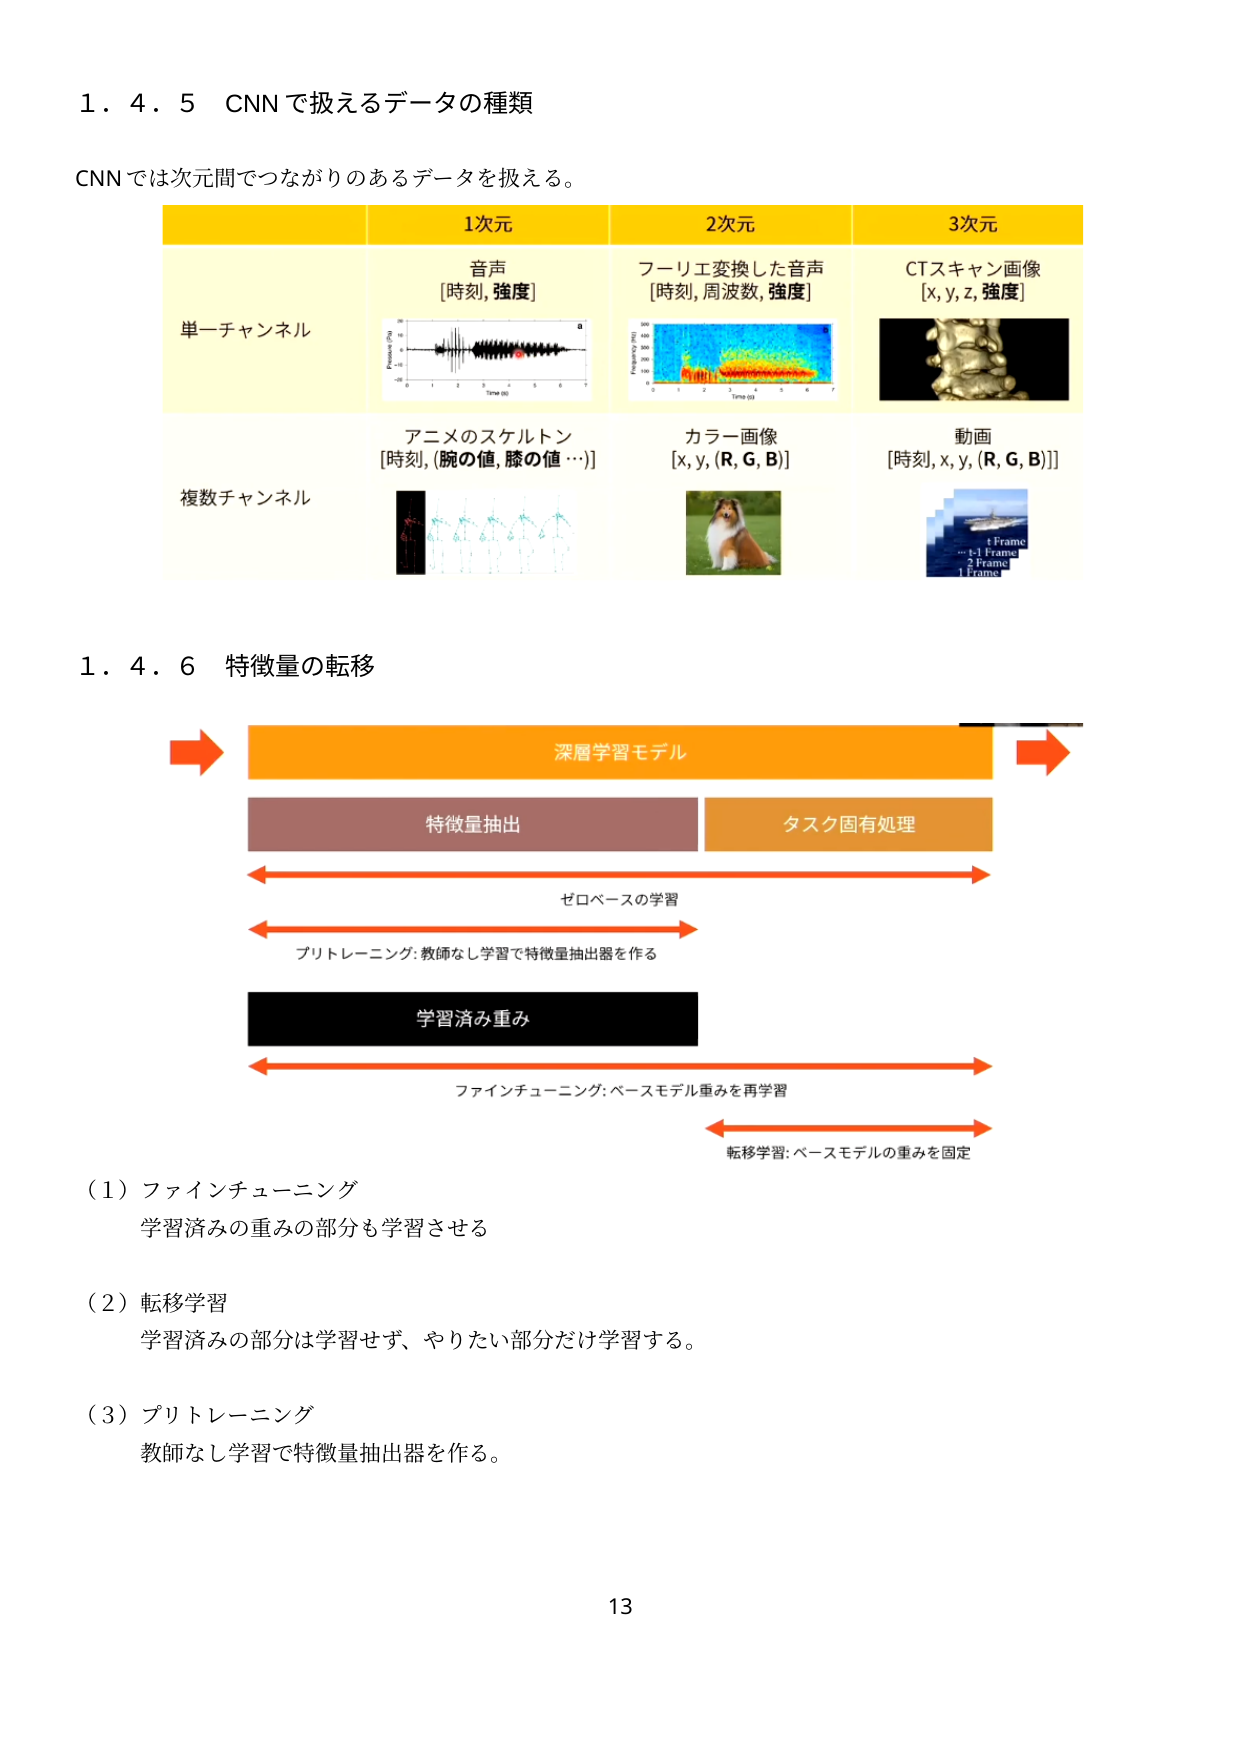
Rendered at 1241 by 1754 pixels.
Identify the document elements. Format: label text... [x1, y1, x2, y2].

text 教師なし学習で特徴量抽出器を作る。 [75, 1433, 1165, 1471]
picture [162, 723, 1084, 1168]
subtitle １．４．６ 特徴量の転移 [75, 646, 1165, 683]
text （３）プリトレーニング [75, 1396, 1165, 1433]
text 学習済みの重みの部分も学習させる [75, 1208, 1165, 1246]
text CNNでは次元間でつながりのあるデータを扱える。 [75, 158, 1165, 196]
text （２）転移学習 [75, 1283, 1165, 1321]
text 学習済みの部分は学習せず、やりたい部分だけ学習する。 [75, 1321, 1165, 1358]
text （１）ファインチューニング [75, 1171, 1165, 1208]
subtitle １．４．５ CNNで扱えるデータの種類 [75, 83, 1165, 121]
picture [162, 205, 1084, 599]
